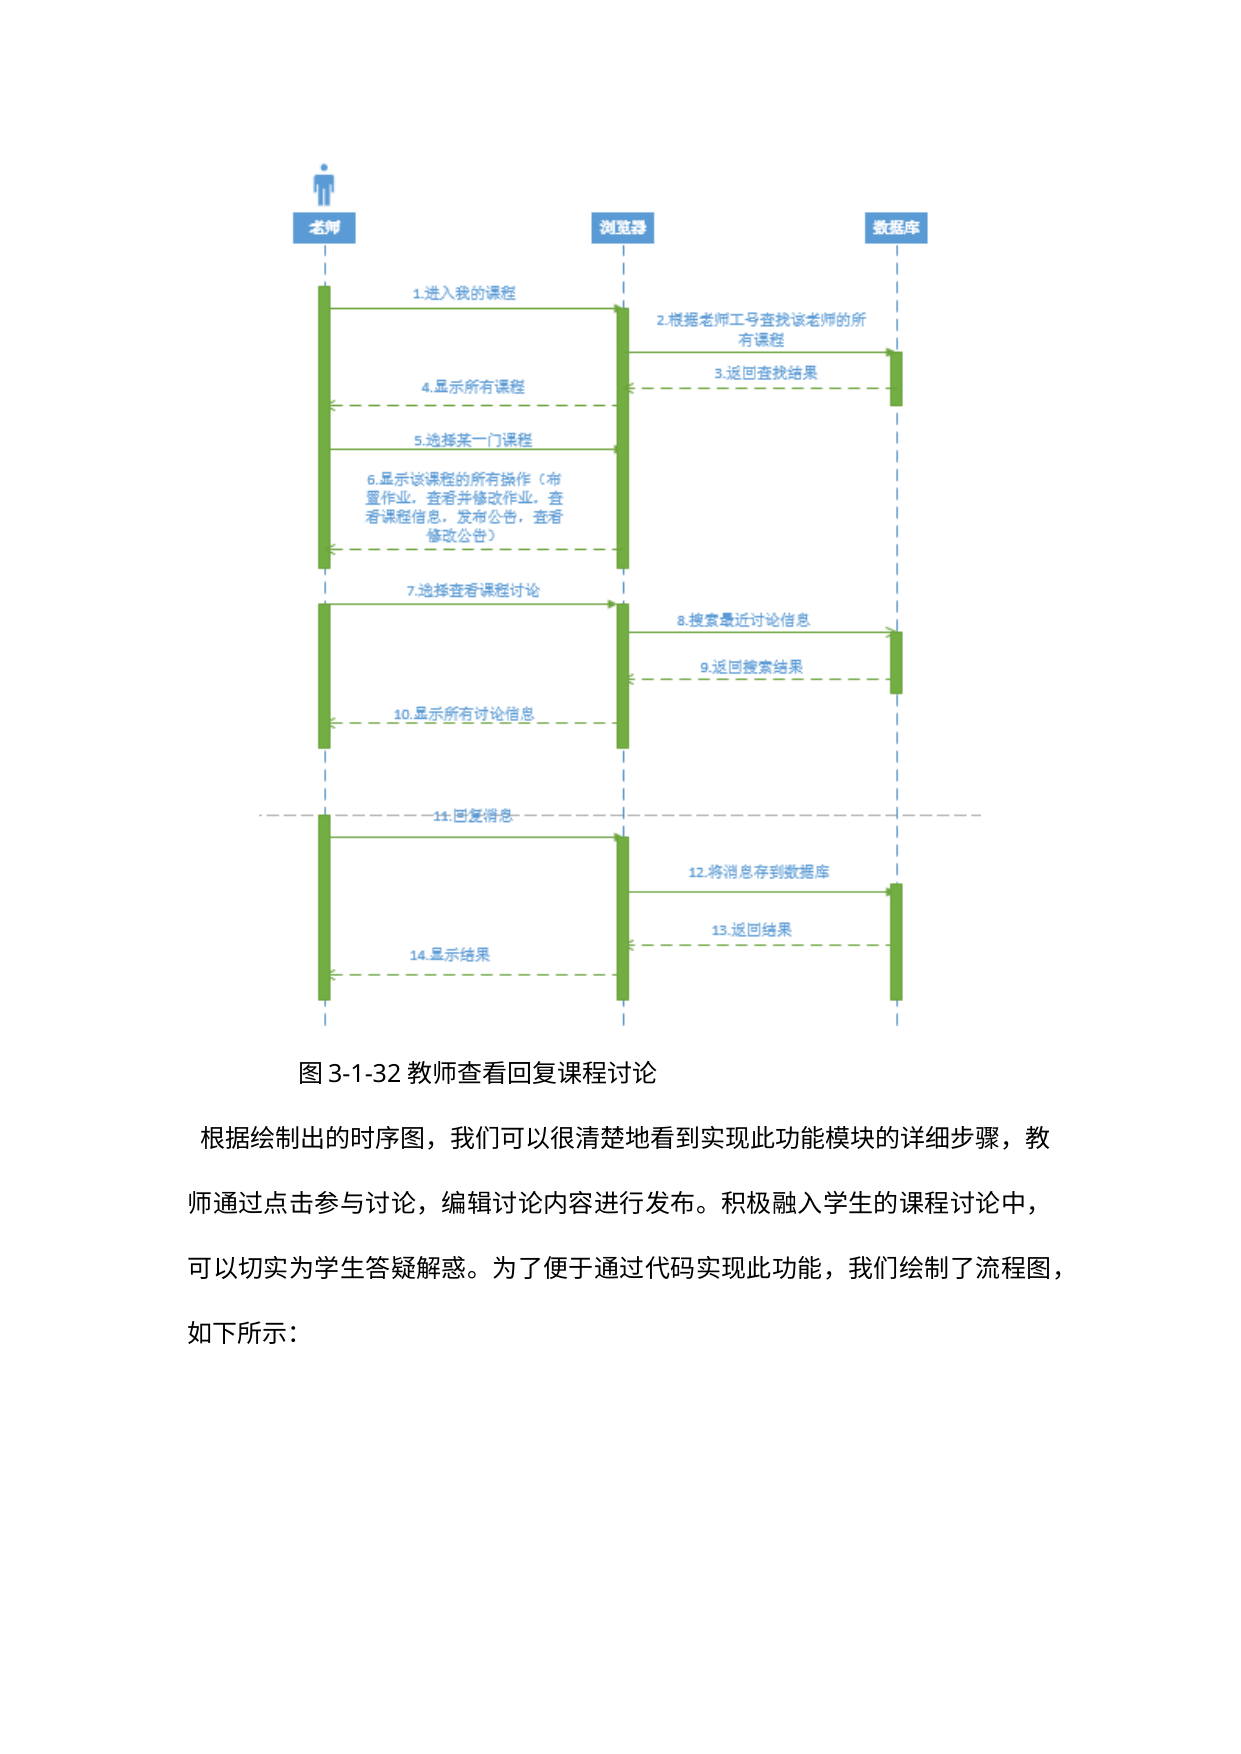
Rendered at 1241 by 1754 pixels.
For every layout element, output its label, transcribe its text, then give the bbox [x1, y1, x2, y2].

text 根据绘制出的时序图，我们可以很清楚地看到实现此功能模块的详细步骤，教师通过点击参与讨论，编辑讨论内容进行发布。积极融入学生的课程讨论中，可以切实为学生答疑解惑。为了便于通过代码实现此功能，我们绘制了流程图，如下所示： [187, 1104, 1053, 1364]
text 图3-1-32 教师查看回复课程讨论 [187, 1039, 1053, 1104]
picture [259, 161, 981, 1026]
